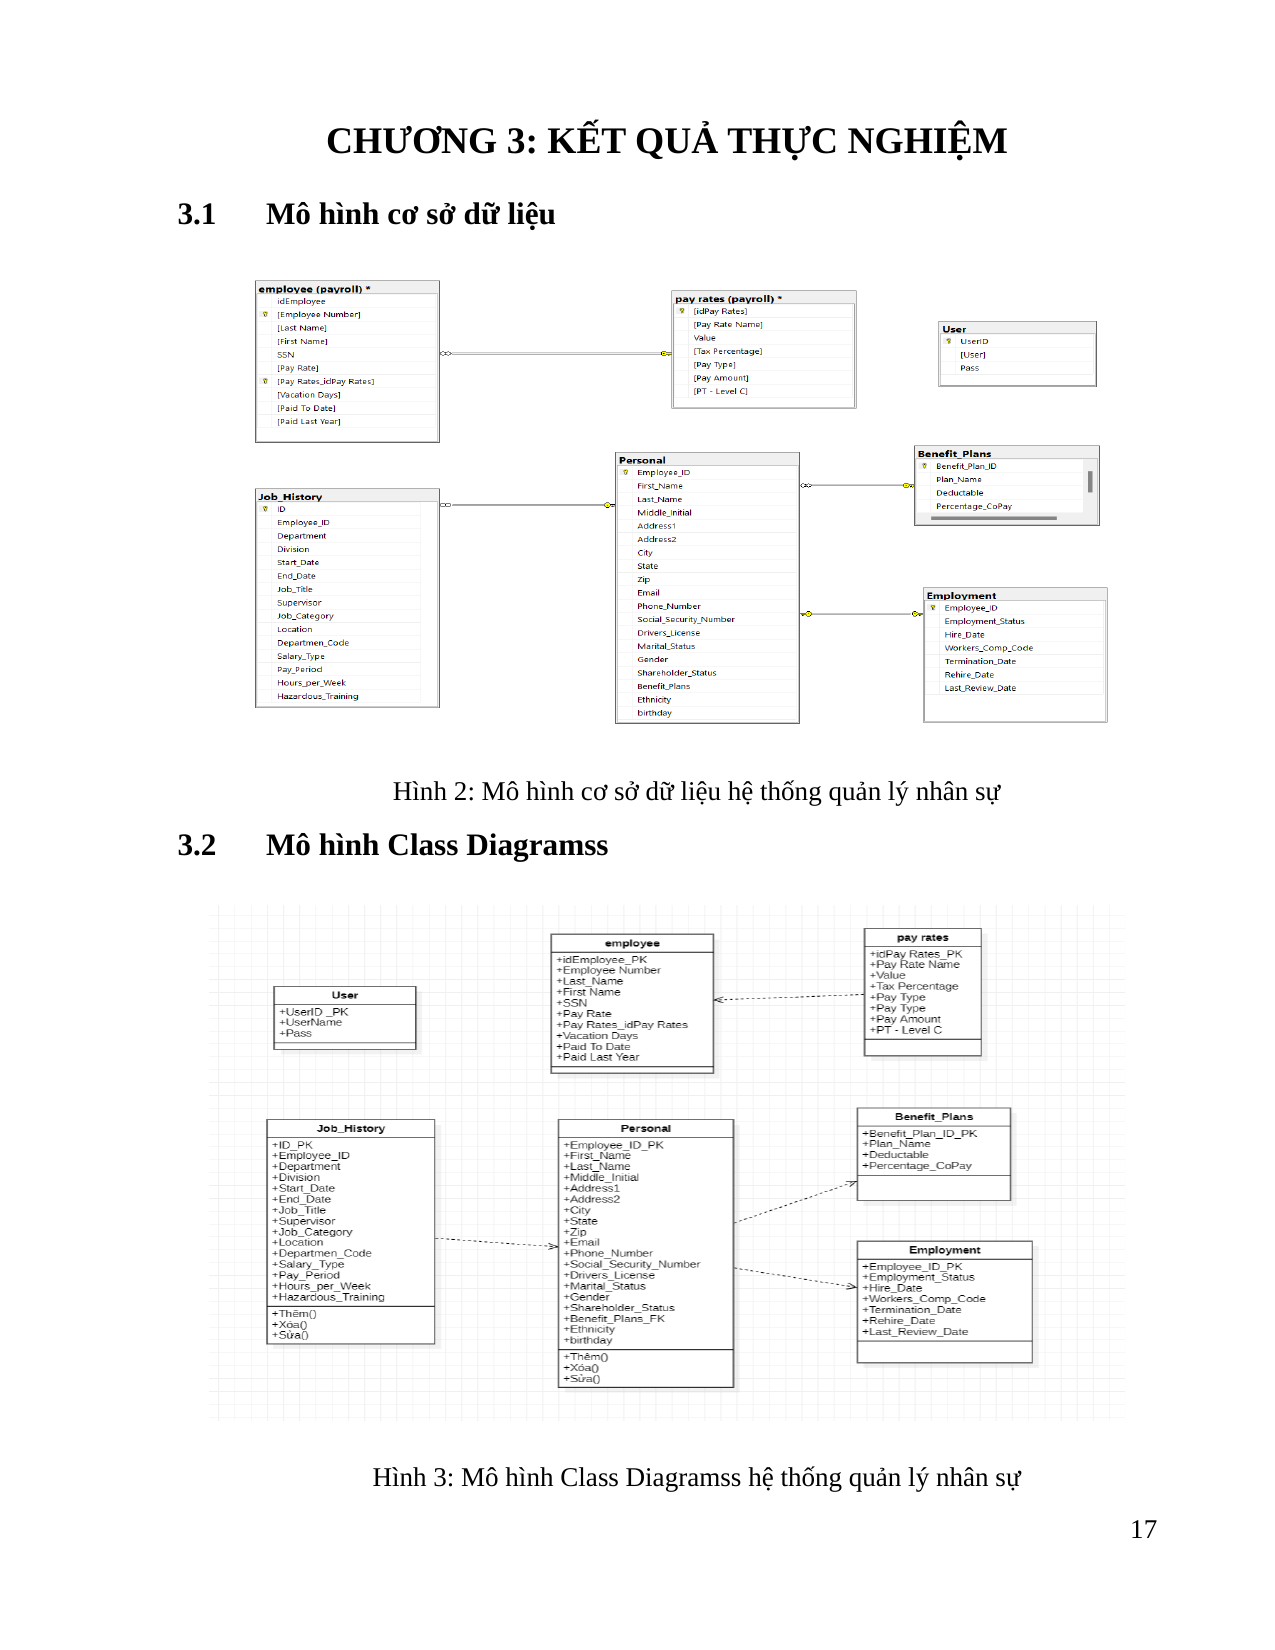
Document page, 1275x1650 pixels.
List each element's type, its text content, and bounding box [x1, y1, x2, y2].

subtitle CHƯƠNG 3: KẾT QUẢ THỰC NGHIỆM [177, 118, 1157, 161]
picture [209, 274, 1125, 734]
text Hình 2: Mô hình cơ sở dữ liệu hệ thống quản lý nhân sự [177, 774, 1157, 806]
picture [209, 905, 1125, 1421]
subtitle 3.1 Mô hình cơ sở dữ liệu [177, 195, 1157, 231]
text Hình 3: Mô hình Class Diagramss hệ thống quản lý nhân sự [177, 1461, 1157, 1492]
subtitle 3.2 Mô hình Class Diagramss [177, 827, 1157, 862]
